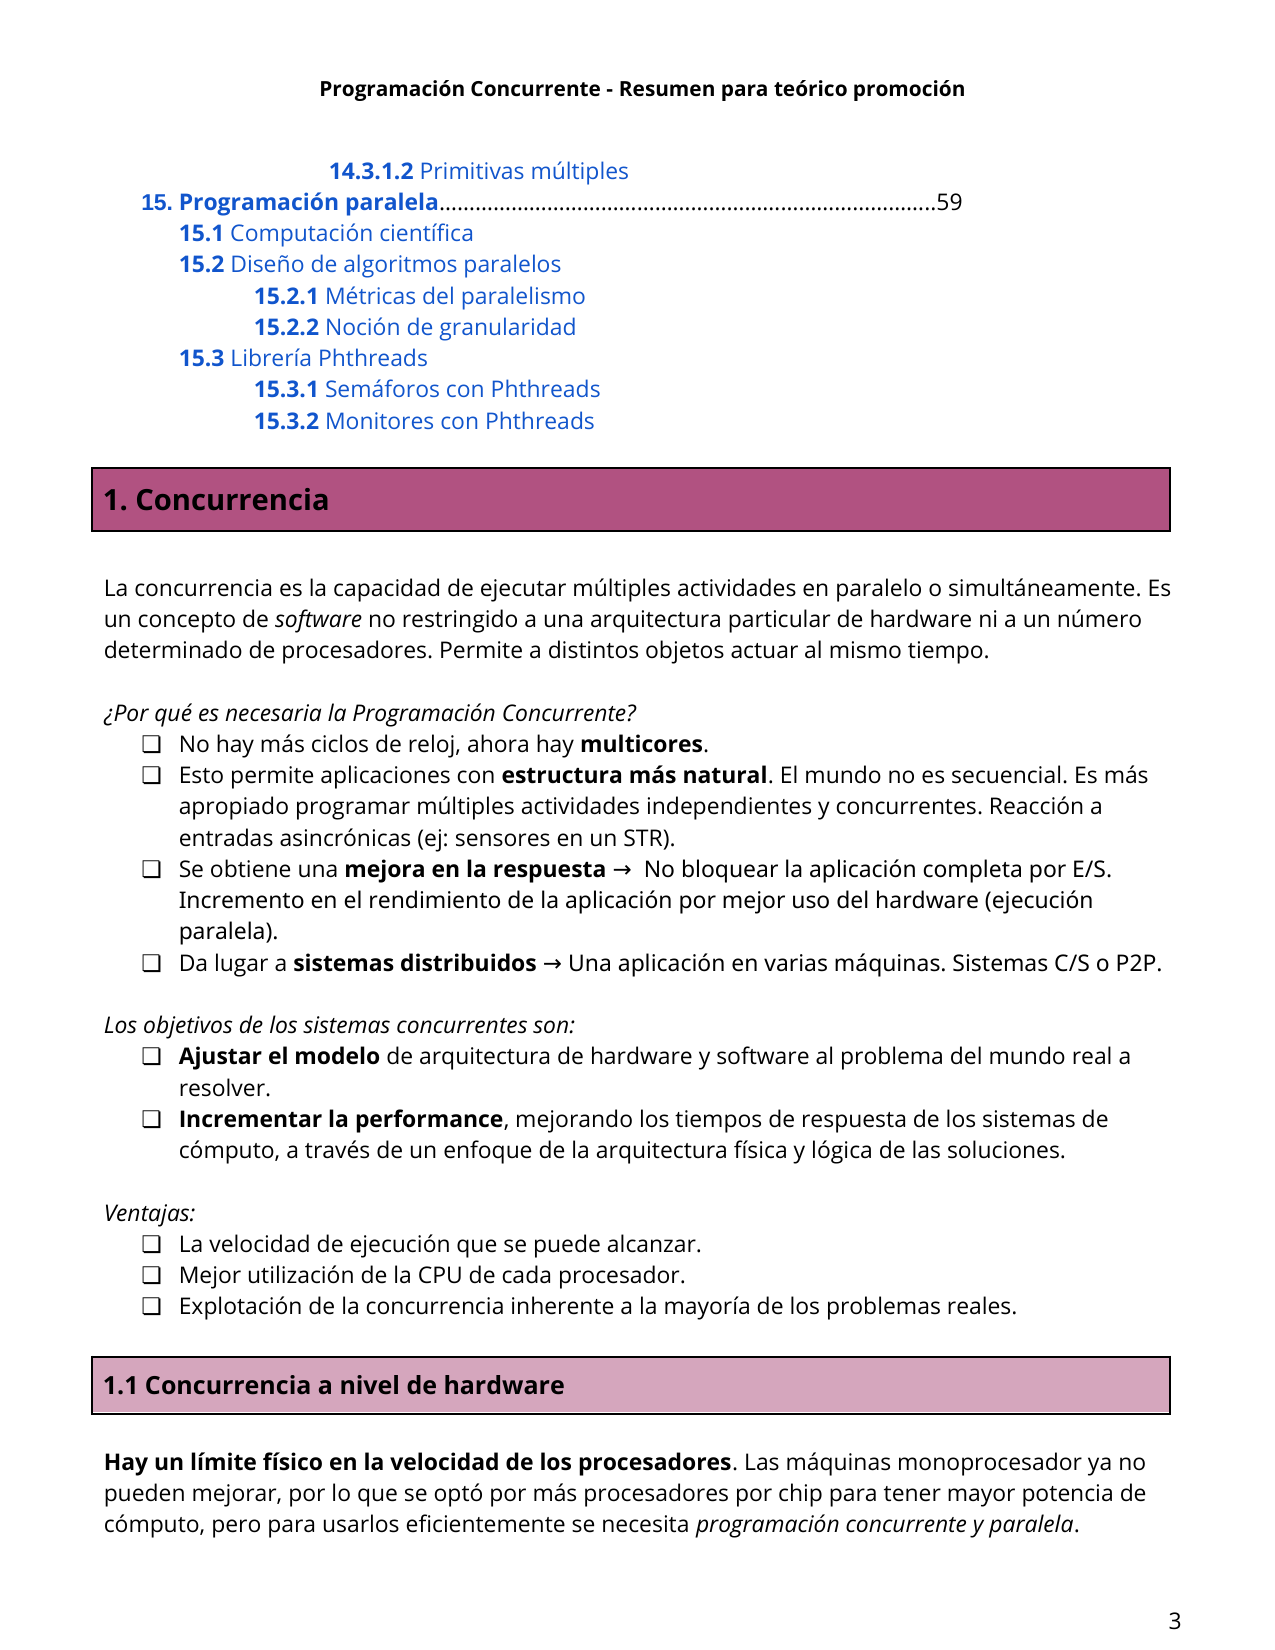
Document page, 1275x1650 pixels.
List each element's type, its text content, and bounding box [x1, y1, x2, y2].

text Ventajas: [103, 1196, 1181, 1228]
text ¿Por qué es necesaria la Programación Concurrente? [103, 696, 1181, 728]
list Programación paralela………………………………………………………………………..59 [141, 186, 1181, 217]
list Ajustar el modelo de arquitectura de hardware y software al problema del mundo real a resolver. [141, 1040, 1181, 1103]
text 15.1 Computación científica [178, 217, 1181, 248]
table_header 1.1 Concurrencia a nivel de hardware [93, 1358, 1169, 1412]
text 14.3.1.2 Primitivas múltiples [178, 154, 1181, 186]
list Incrementar la performance, mejorando los tiempos de respuesta de los sistemas de cómputo, a través de un enfoque de la arquitectura física y lógica de las soluciones. [141, 1103, 1181, 1165]
text 15.2 Diseño de algoritmos paralelos [178, 248, 1181, 279]
text 15.2.2 Noción de granularidad [178, 311, 1181, 342]
list Se obtiene una mejora en la respuesta → No bloquear la aplicación completa por E/S. Incremento en el rendimiento de la aplicación por mejor uso del hardware (ejecución paralela). [141, 853, 1181, 946]
table_header 1. Concurrencia [93, 469, 1169, 530]
text 15.3 Librería Phthreads [178, 342, 1181, 373]
text 15.2.1 Métricas del paralelismo [178, 279, 1181, 311]
text 15.3.1 Semáforos con Phthreads [178, 373, 1181, 404]
list No hay más ciclos de reloj, ahora hay multicores. [141, 728, 1181, 759]
list Da lugar a sistemas distribuidos → Una aplicación en varias máquinas. Sistemas C/S o P2P. [141, 946, 1181, 978]
text Los objetivos de los sistemas concurrentes son: [103, 1009, 1181, 1040]
list Mejor utilización de la CPU de cada procesador. [141, 1259, 1181, 1290]
text Hay un límite físico en la velocidad de los procesadores. Las máquinas monoprocesador ya no pueden mejorar, por lo que se optó por más procesadores por chip para tener mayor potencia de cómputo, pero para usarlos eficientemente se necesita programación concurrente y paralela. [103, 1446, 1181, 1539]
text 15.3.2 Monitores con Phthreads [178, 404, 1181, 436]
list Explotación de la concurrencia inherente a la mayoría de los problemas reales. [141, 1290, 1181, 1321]
list Esto permite aplicaciones con estructura más natural. El mundo no es secuencial. Es más apropiado programar múltiples actividades independientes y concurrentes. Reacción a entradas asincrónicas (ej: sensores en un STR). [141, 759, 1181, 853]
text La concurrencia es la capacidad de ejecutar múltiples actividades en paralelo o simultáneamente. Es un concepto de software no restringido a una arquitectura particular de hardware ni a un número determinado de procesadores. Permite a distintos objetos actuar al mismo tiempo. [103, 571, 1181, 665]
list La velocidad de ejecución que se puede alcanzar. [141, 1228, 1181, 1259]
